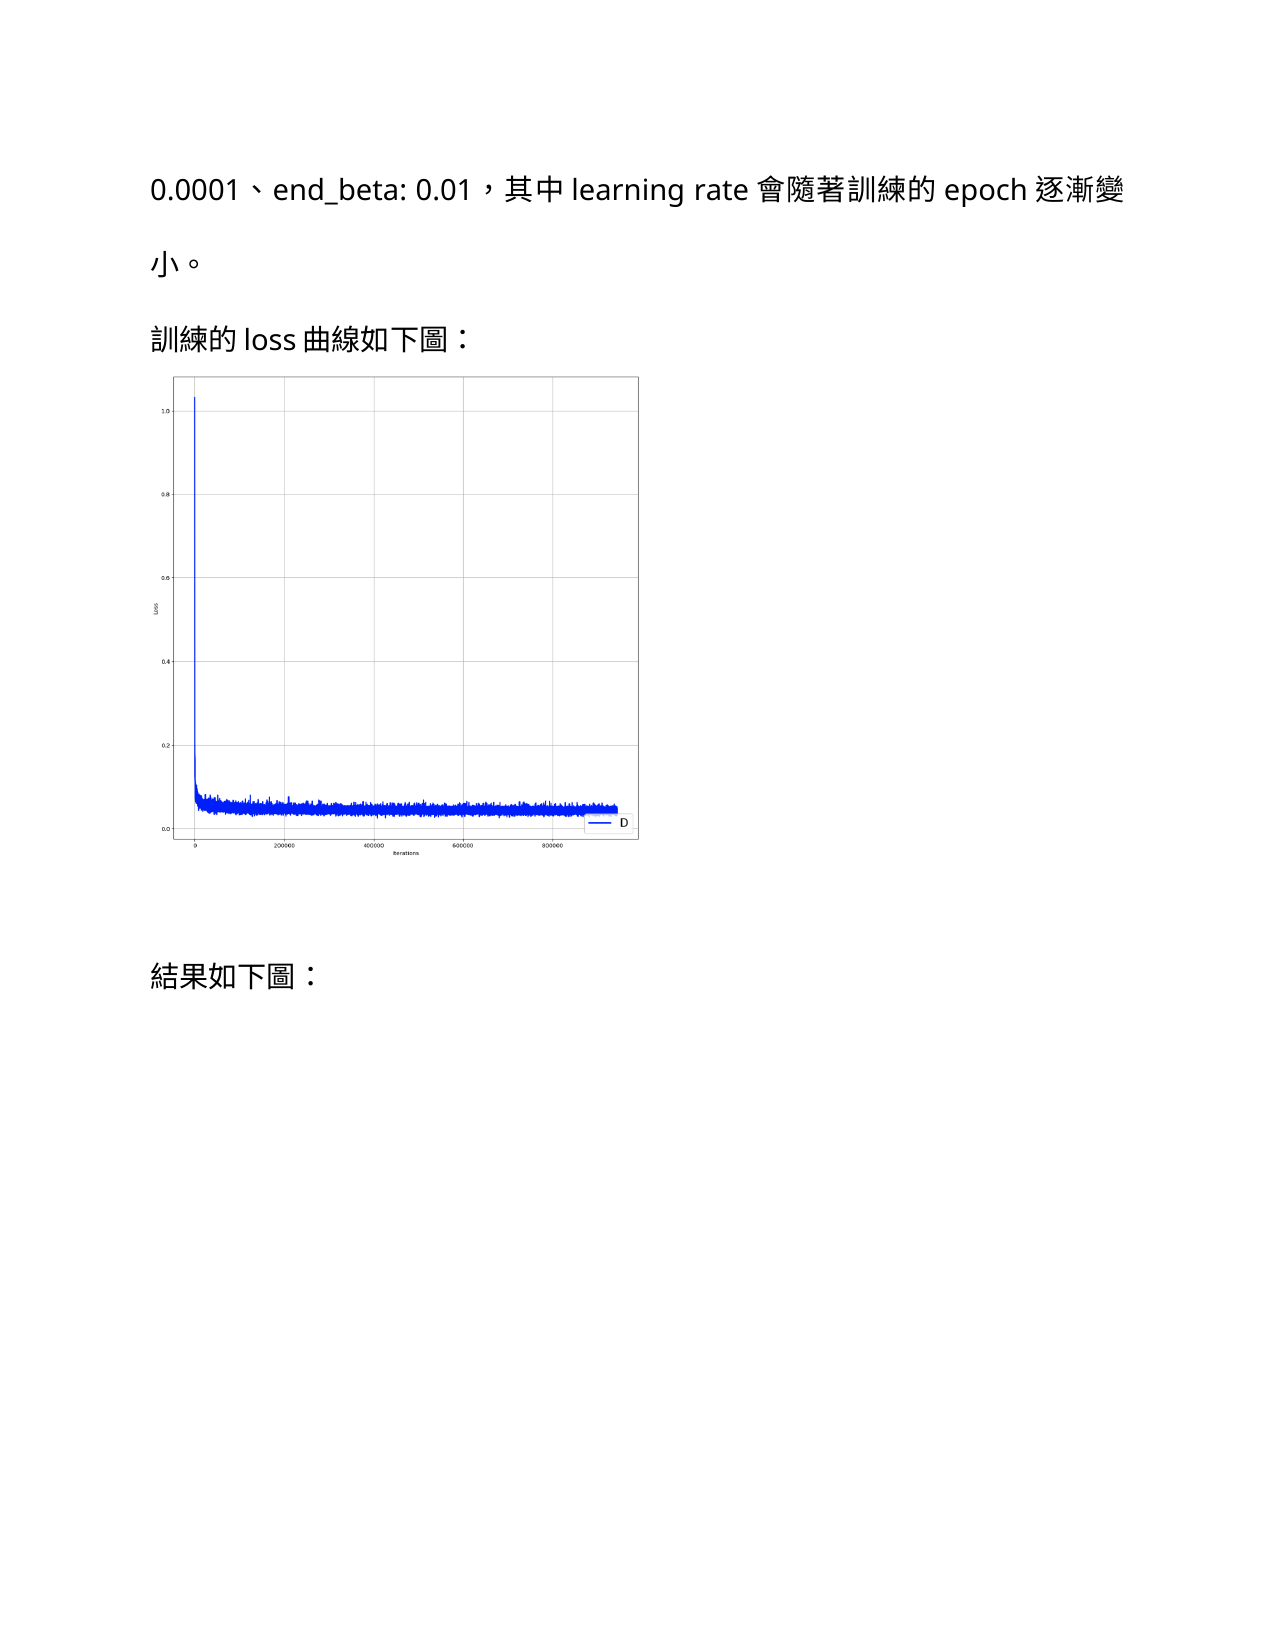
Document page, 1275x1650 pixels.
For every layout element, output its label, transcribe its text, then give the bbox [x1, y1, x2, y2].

picture [150, 375, 640, 858]
text 訓練的loss曲線如下圖： [150, 300, 1125, 375]
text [150, 150, 1125, 300]
text 結果如下圖： [150, 937, 1125, 1012]
